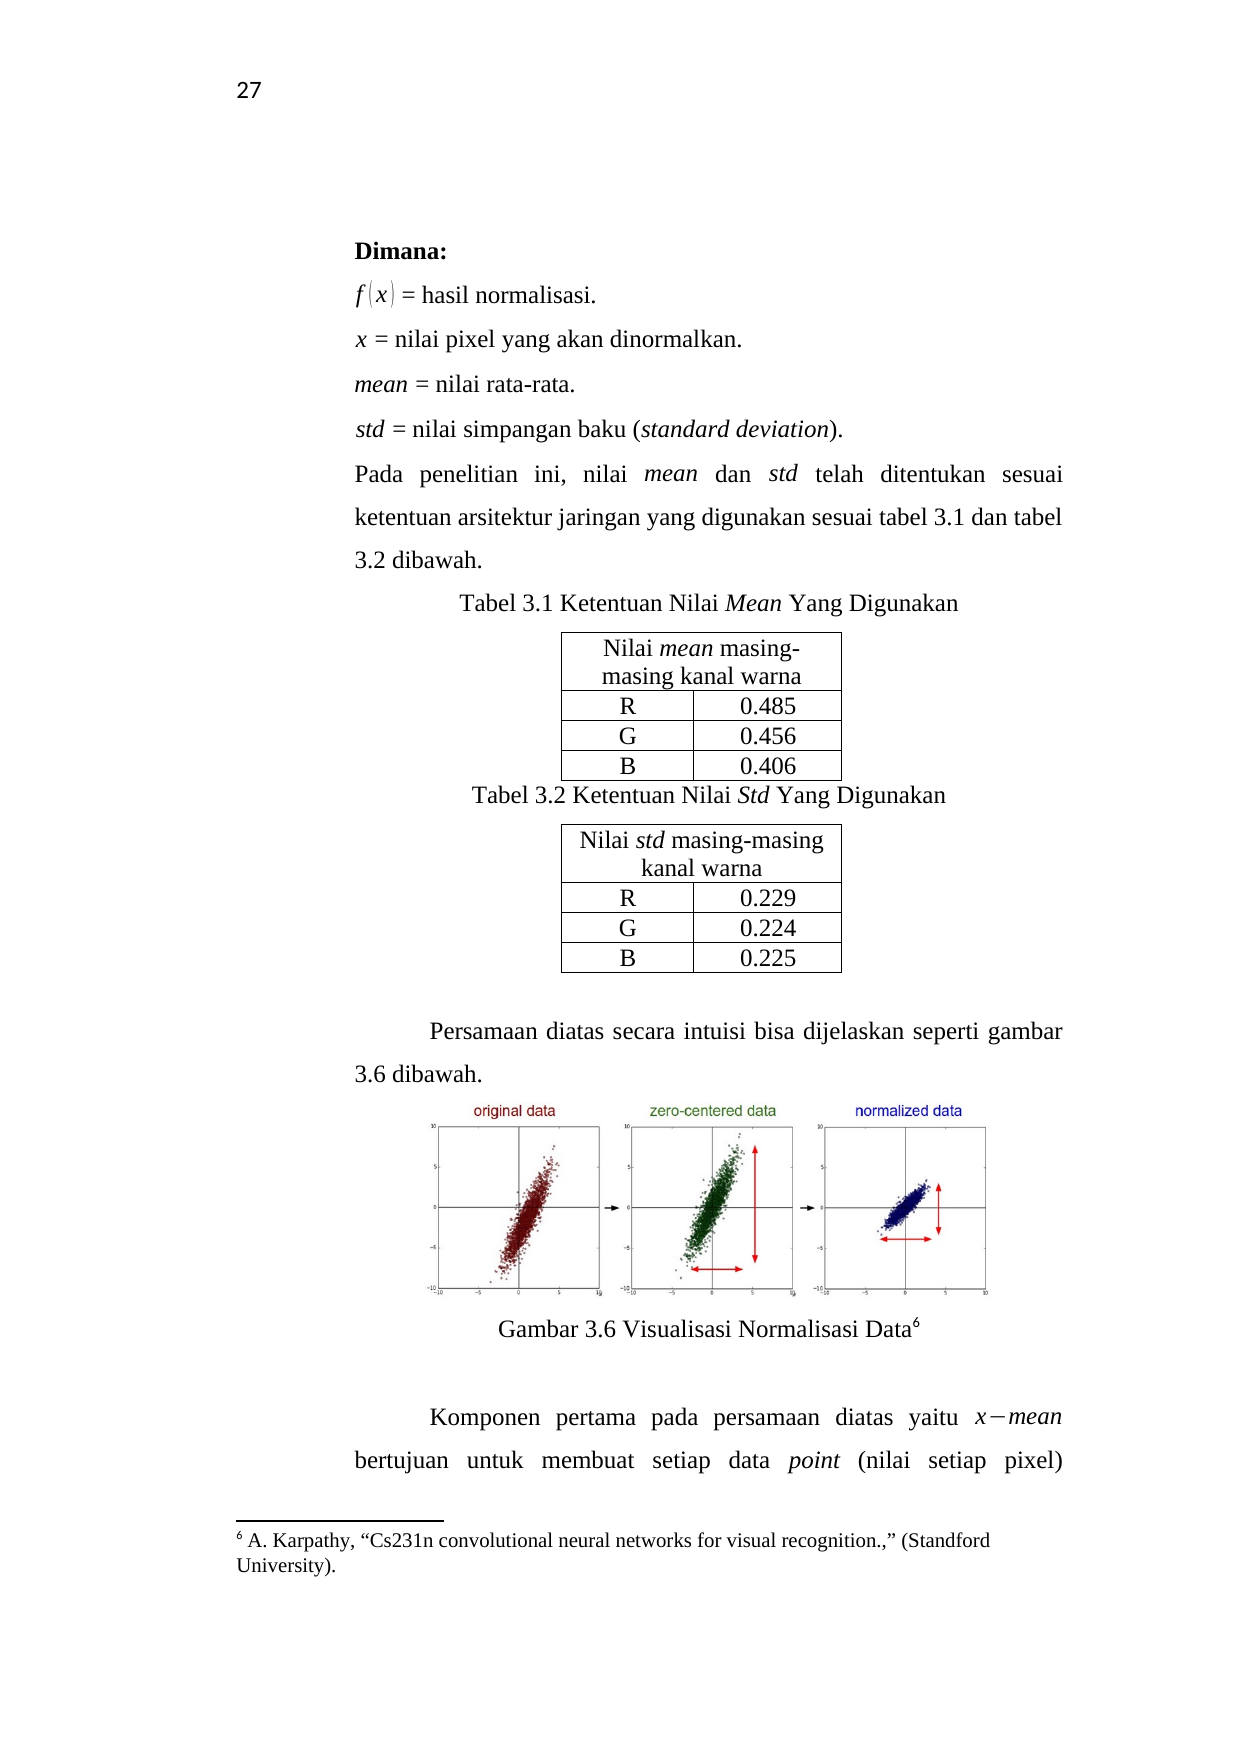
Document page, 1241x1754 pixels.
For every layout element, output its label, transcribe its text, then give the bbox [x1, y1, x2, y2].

table_header Nilai std masing-masing kanal warna [562, 825, 841, 882]
table_cell G [562, 913, 693, 942]
table_cell 0.485 [694, 691, 841, 720]
table_header Nilai mean masing-masing kanal warna [562, 633, 841, 690]
table_cell R [562, 883, 693, 912]
list Pada penelitian ini, nilai dan telah ditentukan sesuai ketentuan arsitektur jaringan yang digunakan sesuai tabel 3.1 dan tabel 3.2 dibawah. [354, 459, 1063, 574]
table_cell 0.229 [694, 883, 841, 912]
list Dimana: [354, 236, 1063, 265]
table_cell B [562, 943, 693, 972]
table_cell B [562, 751, 693, 779]
list Tabel 3.2 Ketentuan Nilai Std Yang Digunakan [354, 781, 1063, 809]
table_cell 0.406 [694, 751, 841, 779]
table_cell 0.225 [694, 943, 841, 972]
list Persamaan diatas secara intuisi bisa dijelaskan seperti gambar 3.6 dibawah. [354, 1016, 1063, 1088]
list Tabel 3.1 Ketentuan Nilai Mean Yang Digunakan [354, 588, 1063, 617]
text Gambar 3.6 Visualisasi Normalisasi Data [354, 1313, 1063, 1344]
table_cell 0.224 [694, 913, 841, 942]
table_cell 0.456 [694, 721, 841, 750]
table_cell R [562, 691, 693, 720]
list = nilai rata-rata. [354, 369, 1063, 400]
list = hasil normalisasi. [354, 279, 1063, 310]
table_cell G [562, 721, 693, 750]
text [354, 1402, 1063, 1474]
picture [423, 1102, 994, 1299]
list = nilai simpangan baku (standard deviation). [354, 414, 1063, 445]
list = nilai pixel yang akan dinormalkan. [354, 324, 1063, 355]
